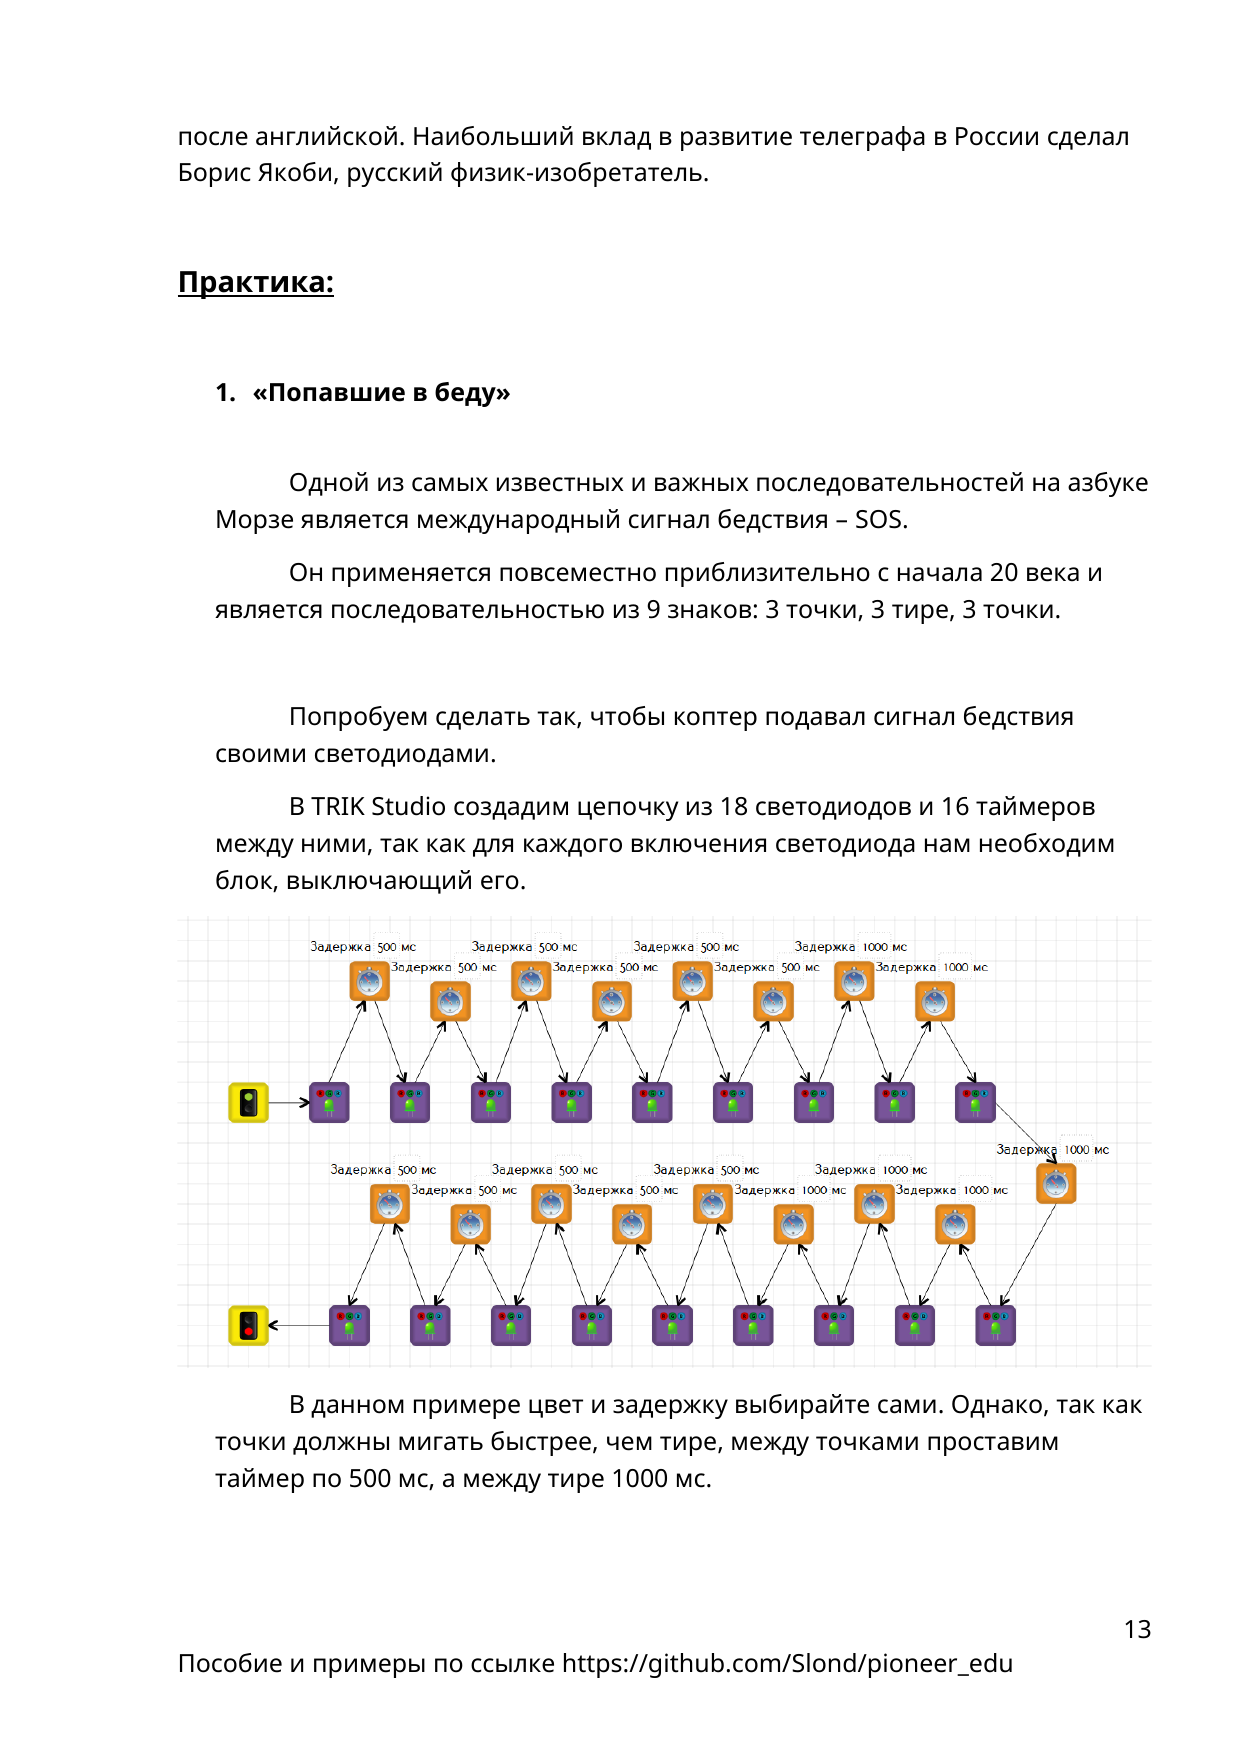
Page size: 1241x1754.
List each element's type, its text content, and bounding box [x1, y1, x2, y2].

text Он применяется повсеместно приблизительно с начала 20 века и является последовательностью из 9 знаков: 3 точки, 3 тире, 3 точки. [215, 555, 1152, 626]
picture [177, 916, 1152, 1368]
text Одной из самых известных и важных последовательностей на азбуке Морзе является международный сигнал бедствия – SOS. [215, 465, 1152, 536]
text В TRIK Studio создадим цепочку из 18 светодиодов и 16 таймеров между ними, так как для каждого включения светодиода нам необходим блок, выключающий его. [215, 789, 1152, 897]
text В данном примере цвет и задержку выбирайте сами. Однако, так как точки должны мигать быстрее, чем тире, между точками проставим таймер по 500 мс, а между тире 1000 мс. [215, 1387, 1152, 1494]
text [177, 118, 1152, 189]
text Практика: [177, 262, 1152, 301]
text Попробуем сделать так, чтобы коптер подавал сигнал бедствия своими светодиодами. [215, 699, 1152, 769]
list «Попавшие в беду» [215, 375, 1152, 409]
